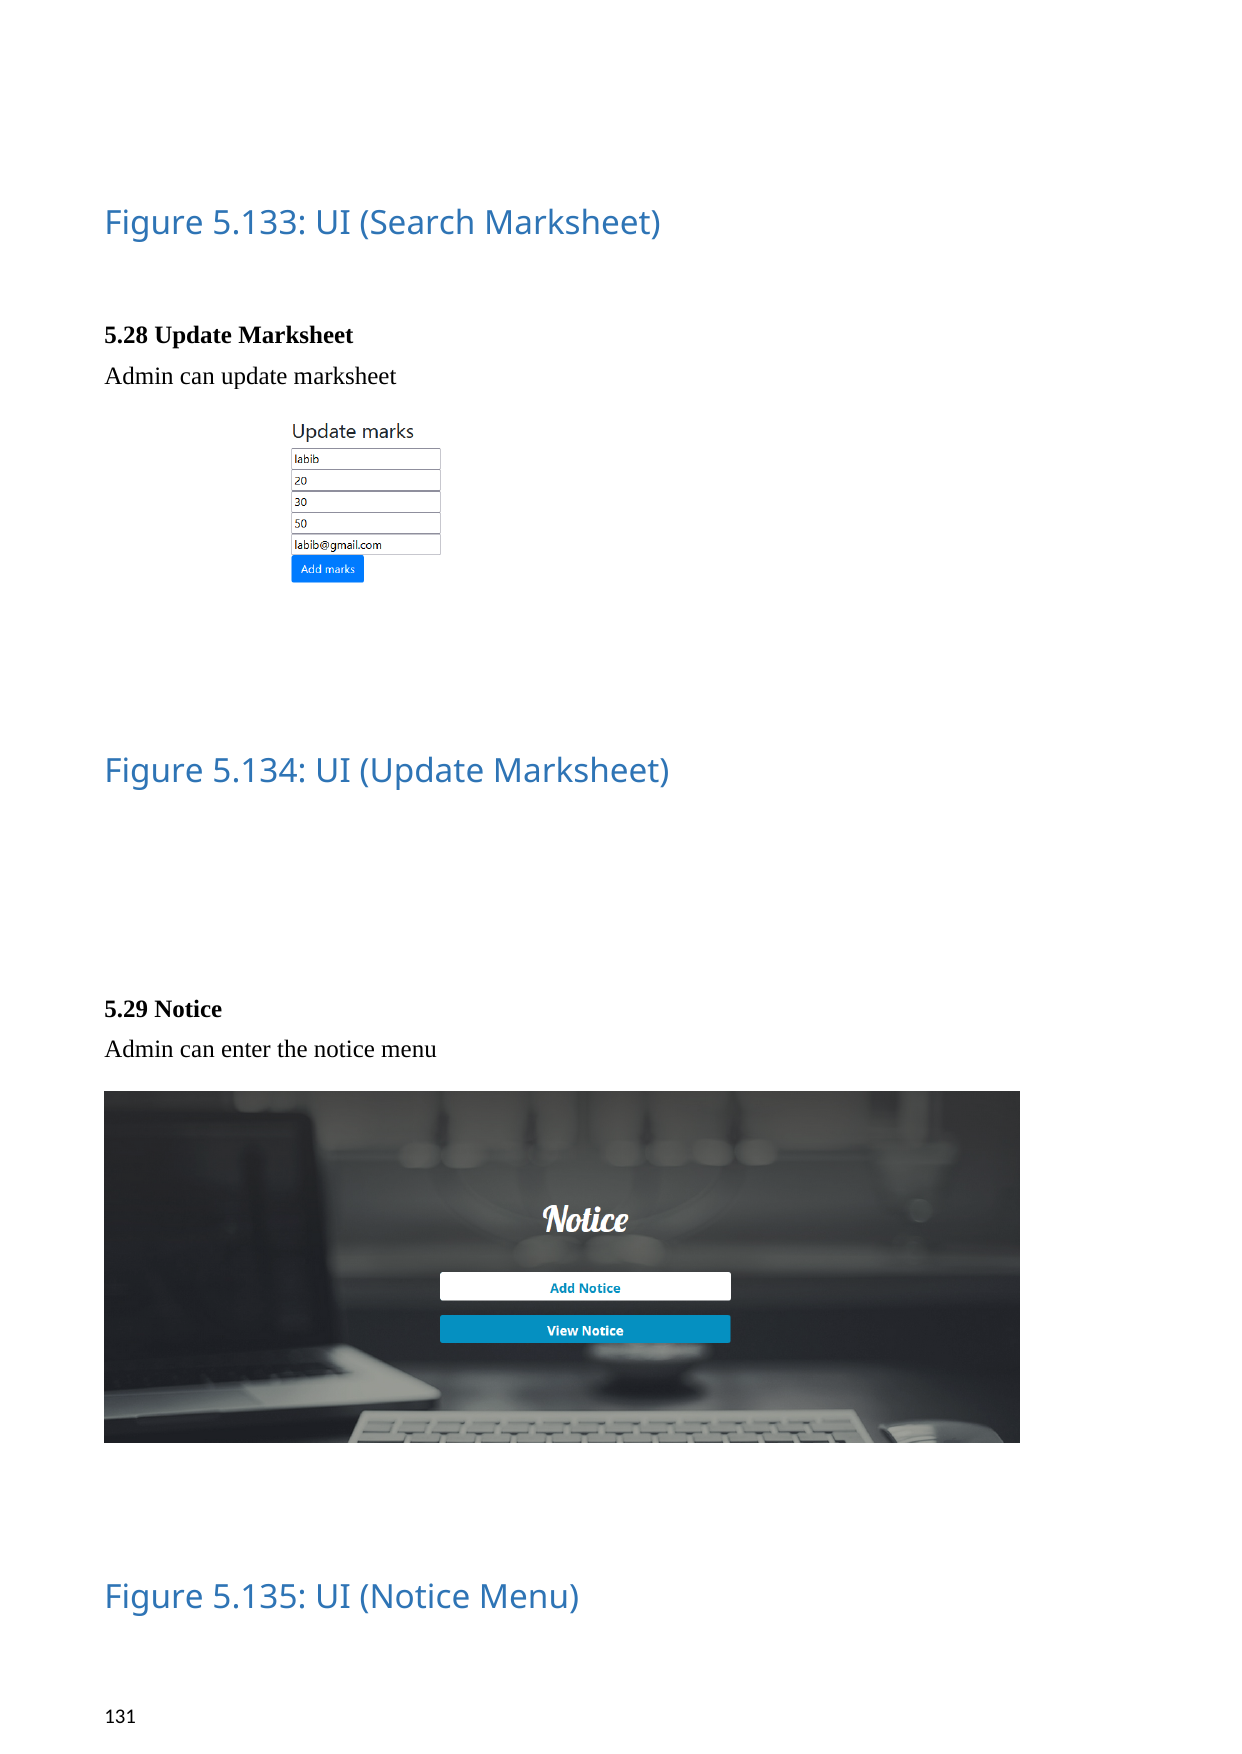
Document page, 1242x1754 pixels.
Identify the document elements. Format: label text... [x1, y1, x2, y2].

text 5.29 Notice [104, 994, 1128, 1022]
text Admin can enter the notice menu [104, 1034, 1128, 1063]
subtitle Figure 5.133: UI (Search Marksheet) [104, 199, 1128, 244]
picture [104, 389, 767, 640]
subtitle Figure 5.135: UI (Notice Menu) [104, 1573, 1128, 1618]
picture [104, 1091, 1020, 1443]
subtitle Figure 5.134: UI (Update Marksheet) [104, 747, 1128, 792]
text Admin can update marksheet [104, 361, 1128, 390]
text 5.28 Update Marksheet [104, 320, 1128, 349]
